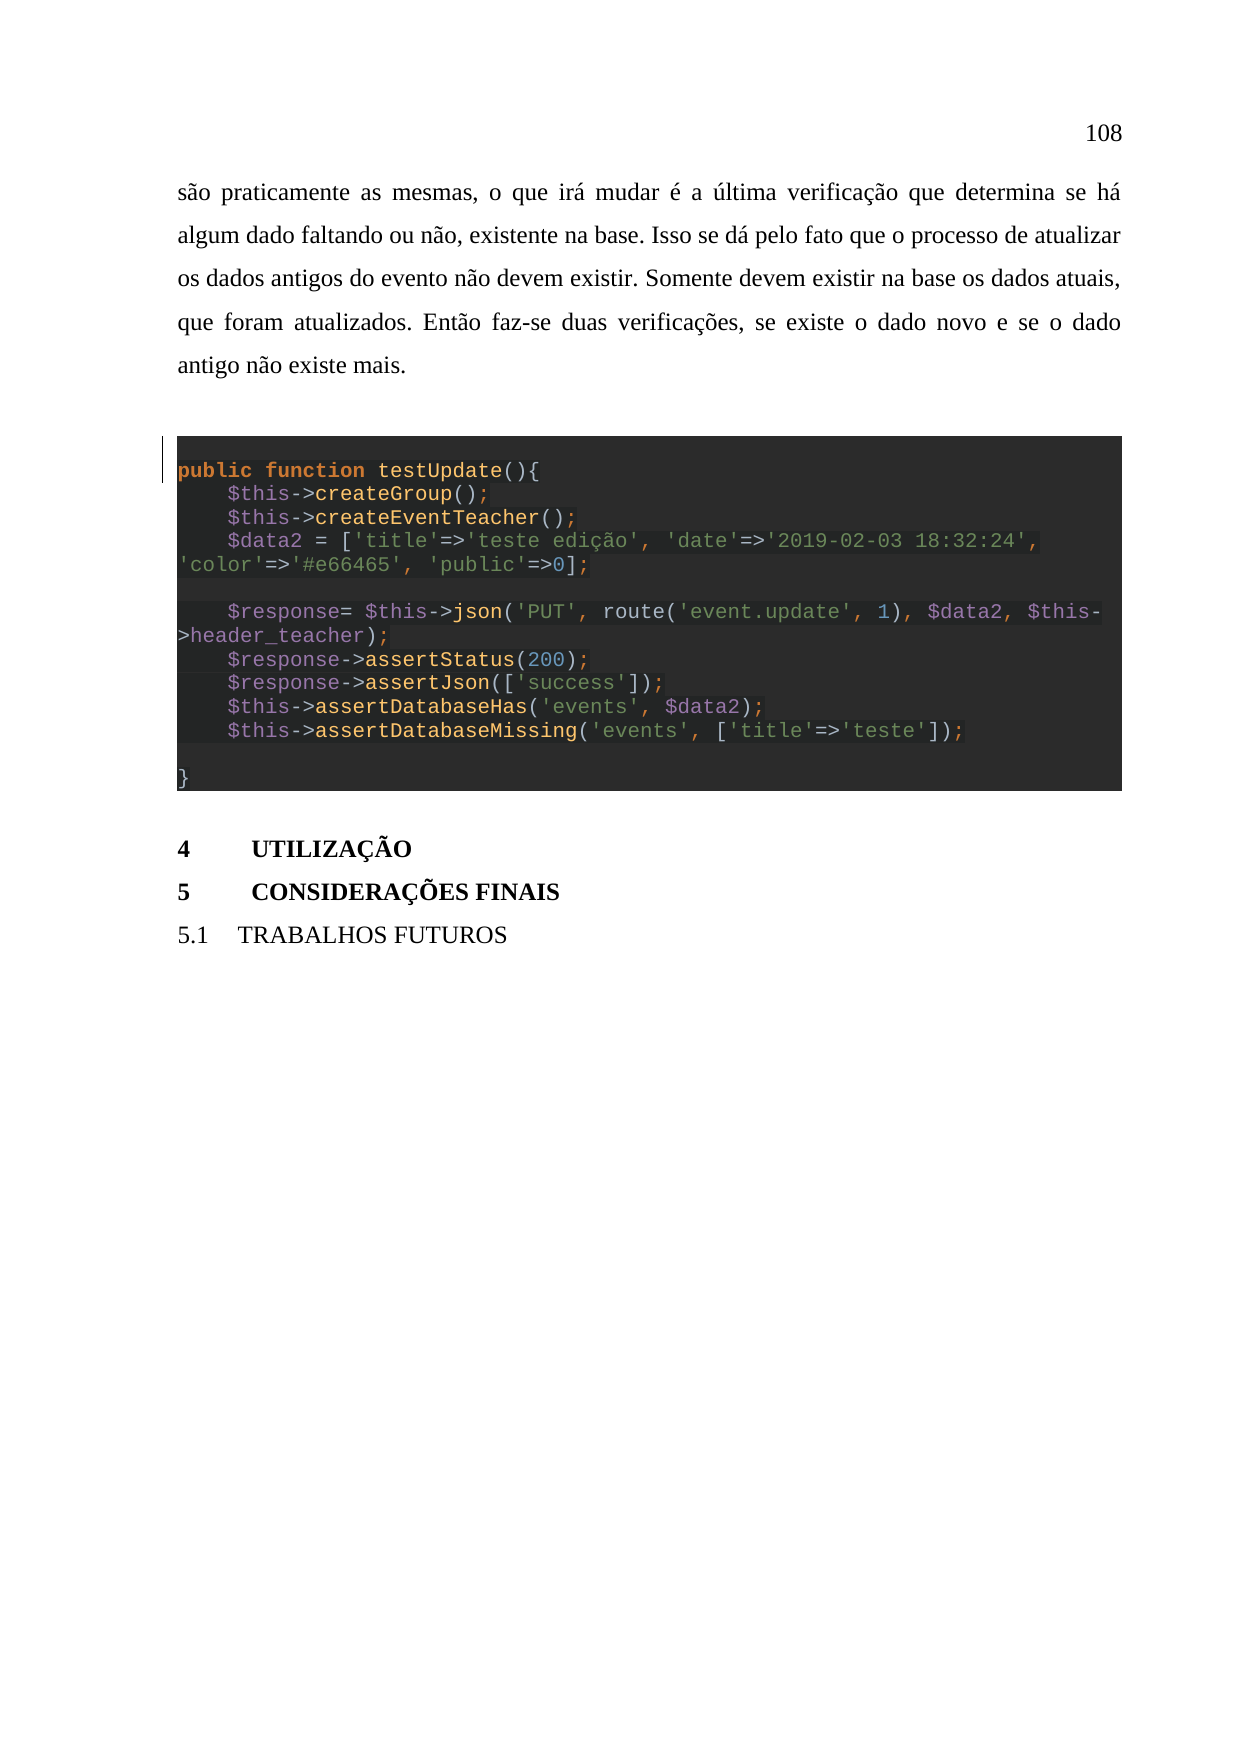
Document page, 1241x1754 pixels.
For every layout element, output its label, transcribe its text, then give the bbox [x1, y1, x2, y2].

subtitle Utilização [177, 834, 1122, 862]
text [177, 177, 1122, 378]
subtitle Considerações finais [177, 877, 1122, 906]
subtitle Trabalhos futuros [177, 920, 1122, 992]
text public function testUpdate(){ $this->createGroup(); $this->createEventTeacher(); $data2 = ['title'=>'teste edição', 'date'=>'2019-02-03 18:32:24', 'color'=>'#e66465', 'public'=>0]; $response= $this->json('PUT', route('event.update', 1), $data2, $this->header_teacher); $response->assertStatus(200); $response->assertJson(['success']); $this->assertDatabaseHas('events', $data2); $this->assertDatabaseMissing('events', ['title'=>'teste']); } [177, 436, 1122, 791]
